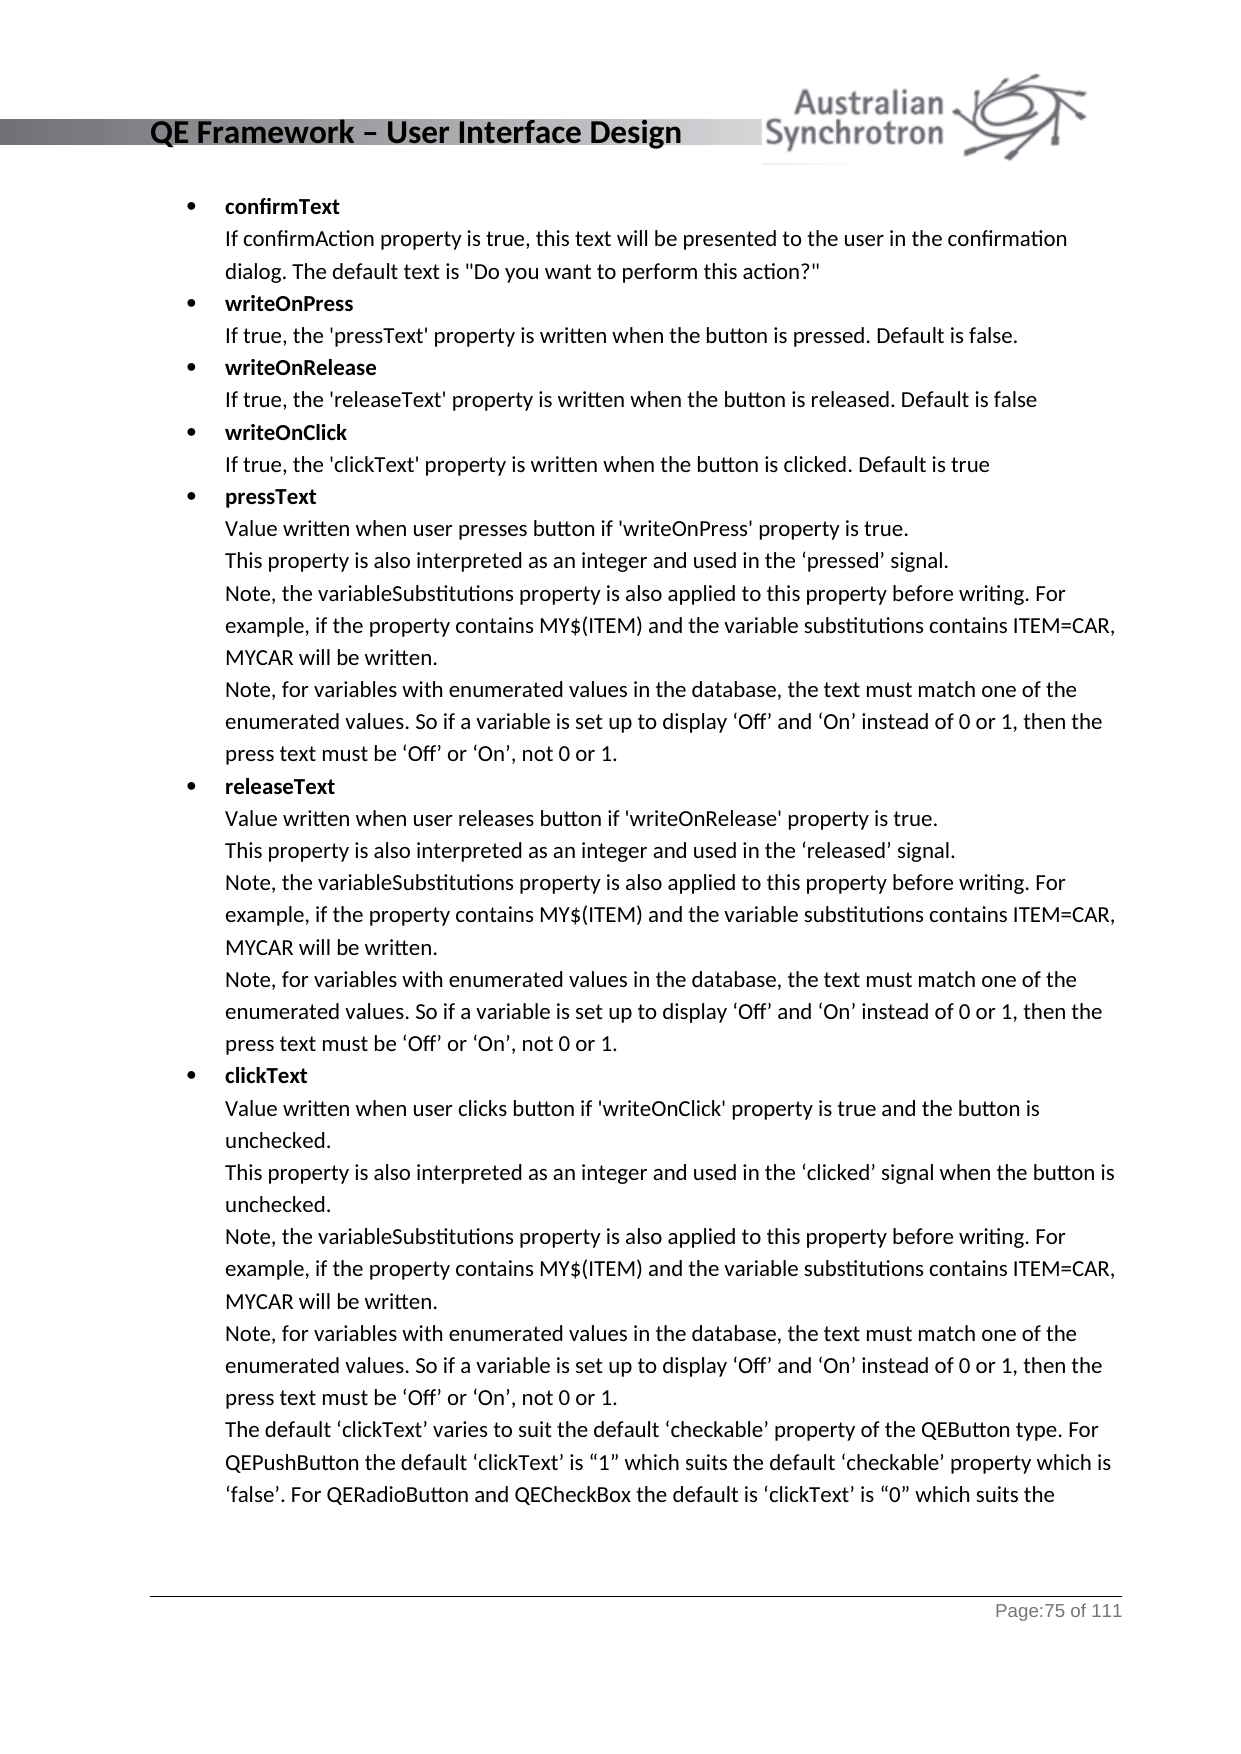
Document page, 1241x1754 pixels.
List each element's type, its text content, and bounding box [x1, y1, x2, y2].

list releaseText Value written when user releases button if 'writeOnRelease' property is true. This property is also interpreted as an integer and used in the ‘released’ signal. Note, the variableSubstitutions property is also applied to this property before writing. For example, if the property contains MY$(ITEM) and the variable substitutions contains ITEM=CAR, MYCAR will be written. Note, for variables with enumerated values in the database, the text must match one of the enumerated values. So if a variable is set up to display ‘Off’ and ‘On’ instead of 0 or 1, then the press text must be ‘Off’ or ‘On’, not 0 or 1. [187, 772, 1122, 1057]
list writeOnPress If true, the 'pressText' property is written when the button is pressed. Default is false. [187, 289, 1122, 349]
list pressText Value written when user presses button if 'writeOnPress' property is true. This property is also interpreted as an integer and used in the ‘pressed’ signal. Note, the variableSubstitutions property is also applied to this property before writing. For example, if the property contains MY$(ITEM) and the variable substitutions contains ITEM=CAR, MYCAR will be written. Note, for variables with enumerated values in the database, the text must match one of the enumerated values. So if a variable is set up to display ‘Off’ and ‘On’ instead of 0 or 1, then the press text must be ‘Off’ or ‘On’, not 0 or 1. [187, 482, 1122, 768]
list writeOnRelease If true, the 'releaseText' property is written when the button is released. Default is false [187, 353, 1122, 413]
picture [0, 73, 1090, 165]
list writeOnClick If true, the 'clickText' property is written when the button is clicked. Default is true [187, 418, 1122, 478]
picture [155, 125, 168, 140]
list confirmText If confirmAction property is true, this text will be presented to the user in the confirmation dialog. The default text is "Do you want to perform this action?" [187, 192, 1122, 285]
